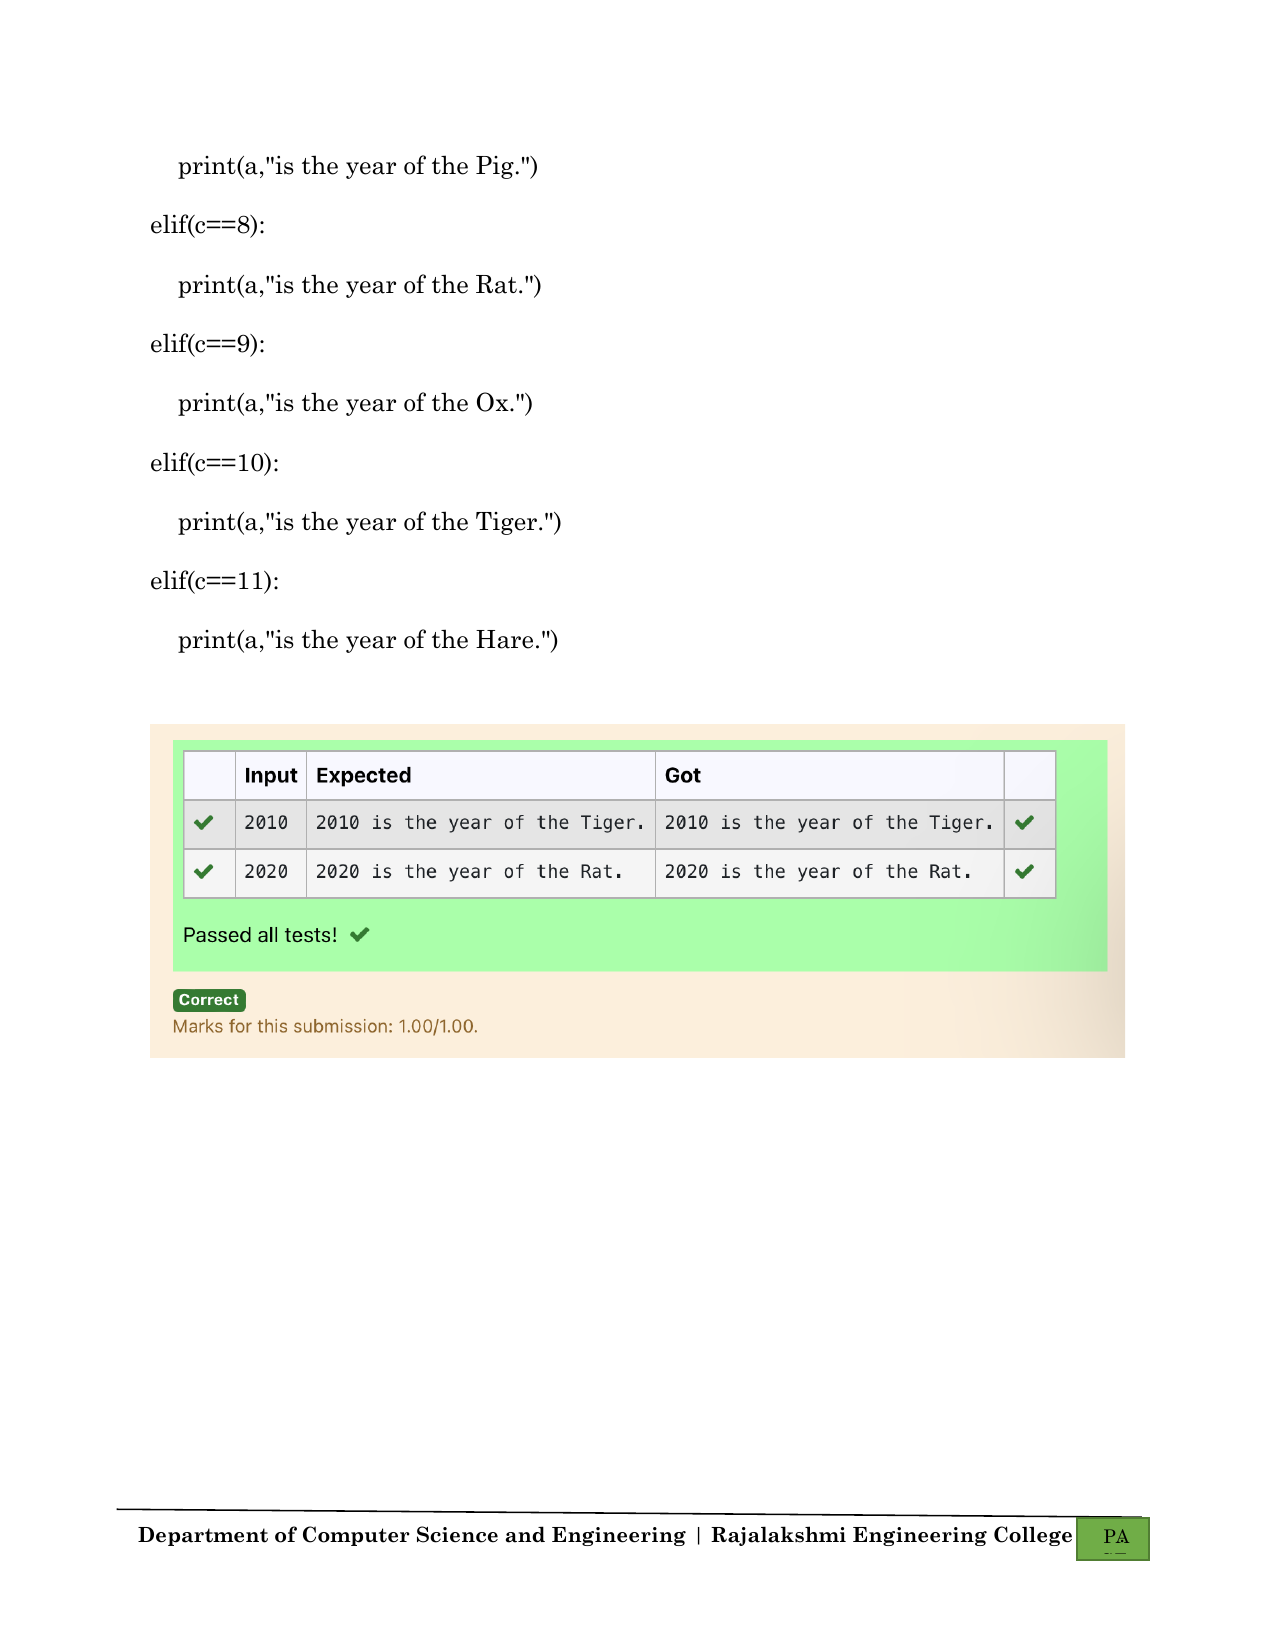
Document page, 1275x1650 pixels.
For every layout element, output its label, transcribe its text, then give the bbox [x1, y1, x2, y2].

text print(a,"is the year of the Tiger.") [150, 506, 1125, 536]
text print(a,"is the year of the Pig.") [150, 150, 1125, 180]
text elif(c==8): [150, 209, 1125, 239]
text print(a,"is the year of the Hare.") [150, 624, 1125, 654]
text elif(c==9): [150, 328, 1125, 358]
text print(a,"is the year of the Rat.") [150, 268, 1125, 299]
text elif(c==11): [150, 565, 1125, 595]
text elif(c==10): [150, 446, 1125, 476]
picture [150, 724, 1125, 1058]
text print(a,"is the year of the Ox.") [150, 387, 1125, 417]
